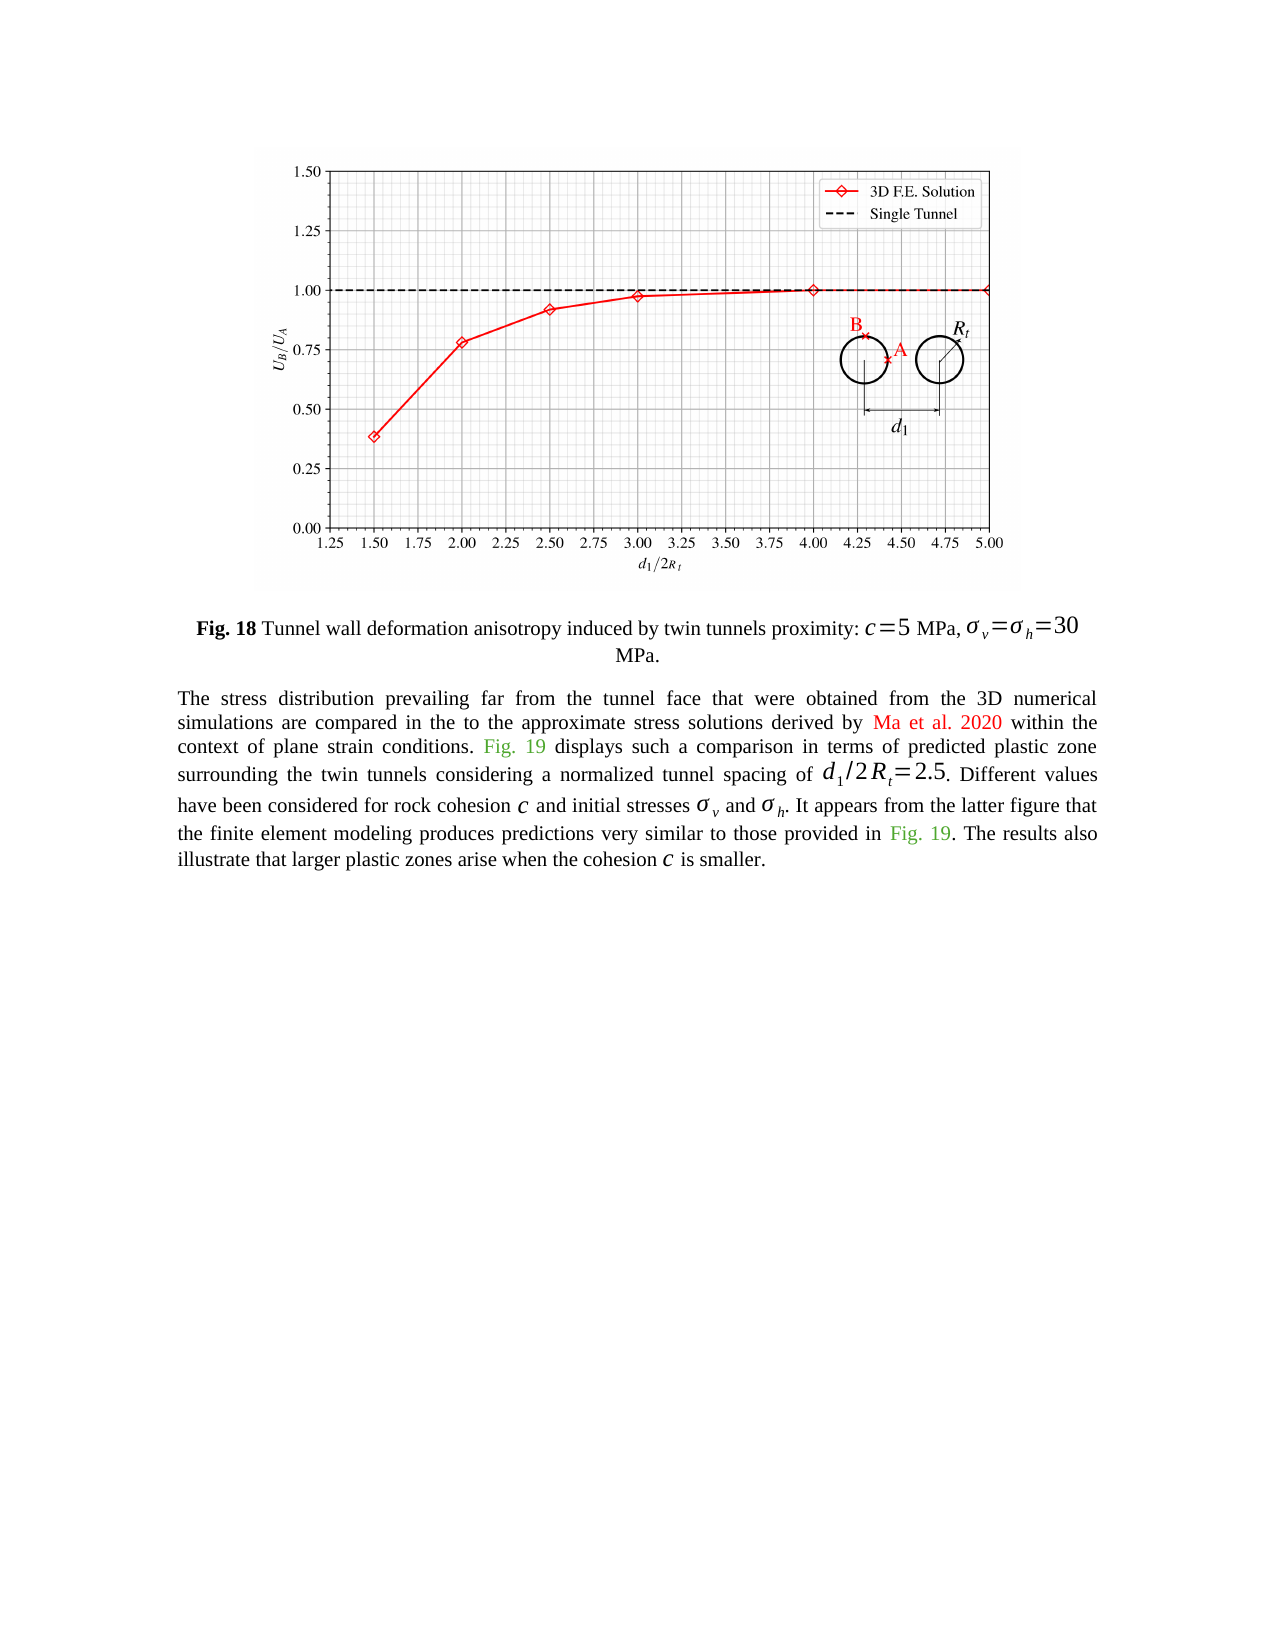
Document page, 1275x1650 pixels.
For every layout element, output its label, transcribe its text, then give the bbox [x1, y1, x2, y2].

picture [253, 147, 1022, 591]
text The stress distribution prevailing far from the tunnel face that were obtained from the 3D numerical simulations are compared in the to the approximate stress solutions derived by Ma et al. 2020 within the context of plane strain conditions. Fig. 19 displays such a comparison in terms of predicted plastic zone surrounding the twin tunnels considering a normalized tunnel spacing of . Different values have been considered for rock cohesion and initial stresses and . It appears from the latter figure that the finite element modeling produces predictions very similar to those provided in Fig. 19. The results also illustrate that larger plastic zones arise when the cohesion is smaller. [177, 686, 1098, 873]
text Fig. 18 Tunnel wall deformation anisotropy induced by twin tunnels proximity: MPa, MPa. [177, 612, 1098, 667]
